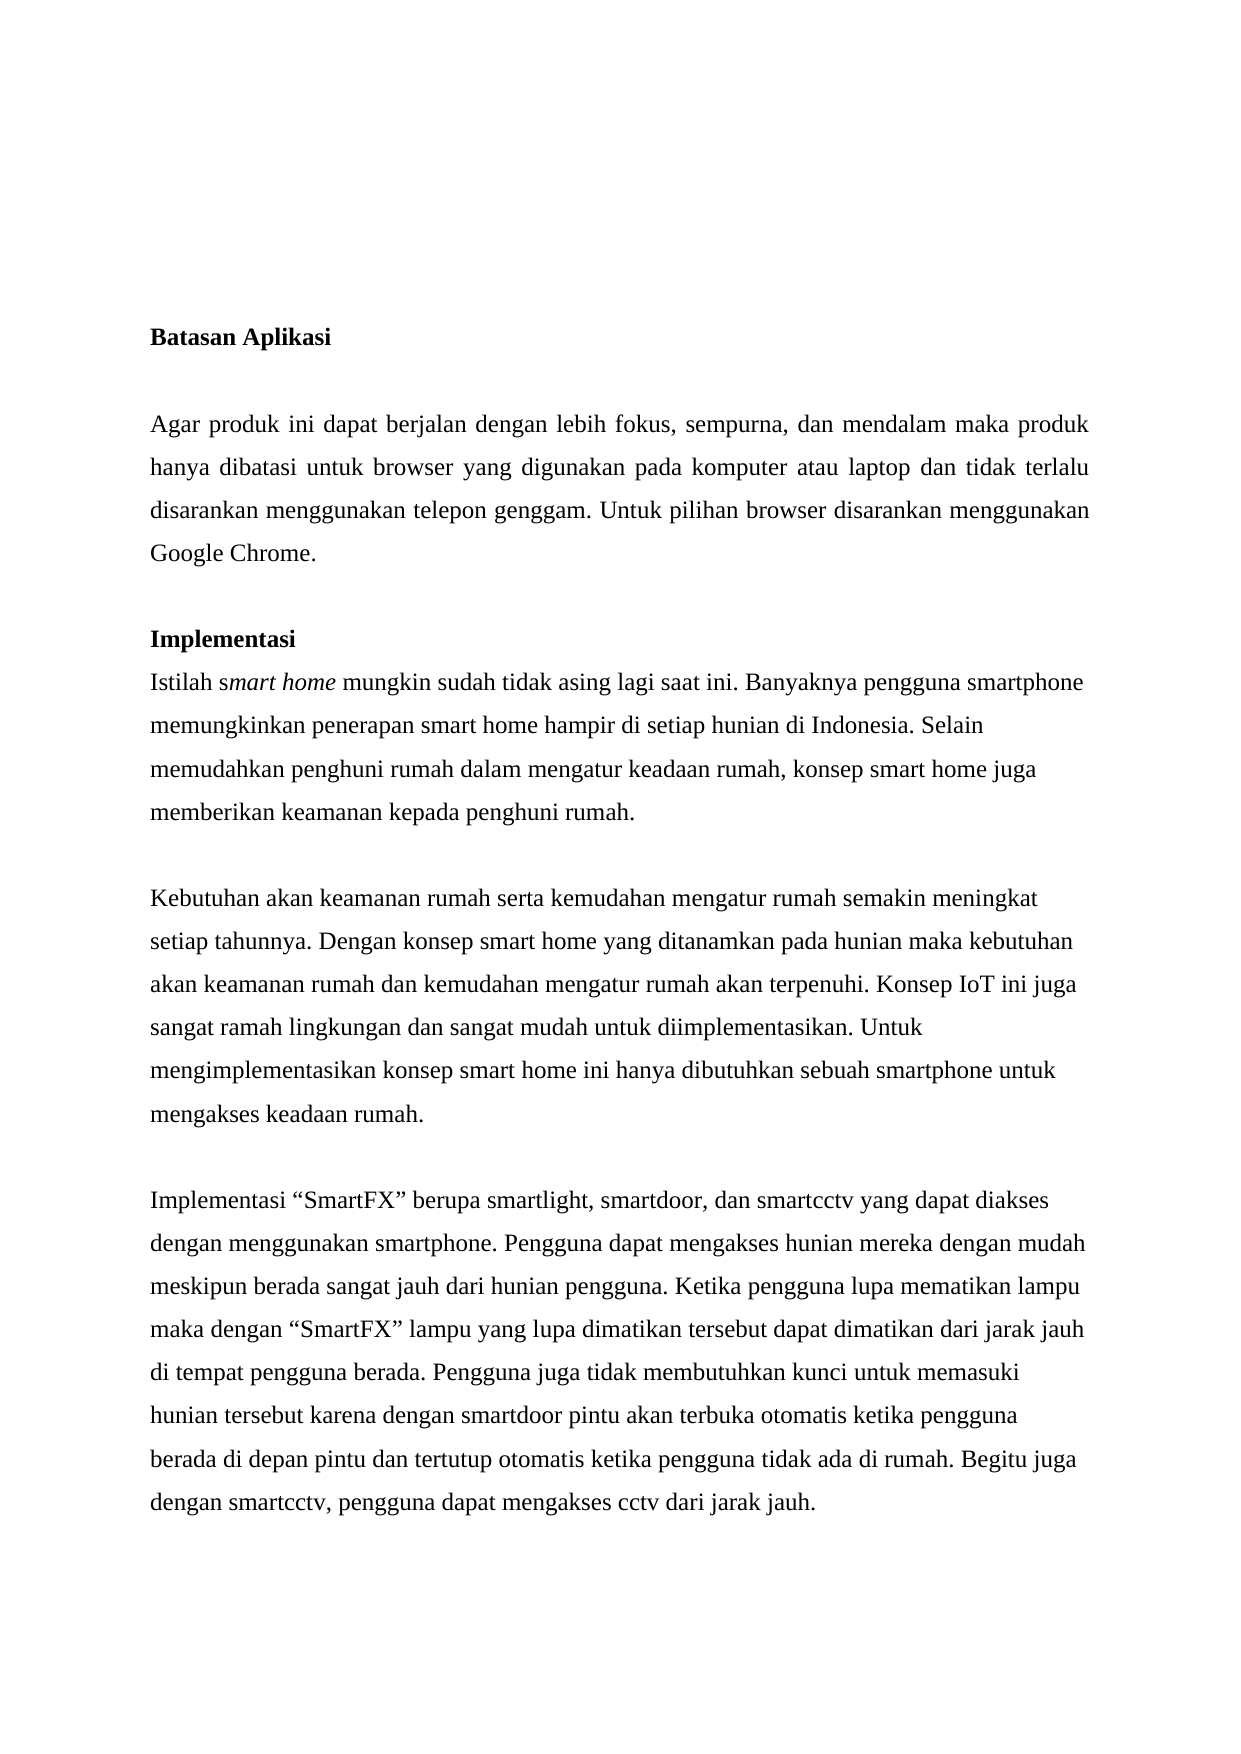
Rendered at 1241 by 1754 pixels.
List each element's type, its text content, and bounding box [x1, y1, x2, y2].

text Implementasi [150, 624, 1090, 653]
text Istilah smart home mungkin sudah tidak asing lagi saat ini. Banyaknya pengguna smartphone memungkinkan penerapan smart home hampir di setiap hunian di Indonesia. Selain memudahkan penghuni rumah dalam mengatur keadaan rumah, konsep smart home juga memberikan keamanan kepada penghuni rumah. [150, 667, 1090, 826]
text Implementasi “SmartFX” berupa smartlight, smartdoor, dan smartcctv yang dapat diakses dengan menggunakan smartphone. Pengguna dapat mengakses hunian mereka dengan mudah meskipun berada sangat jauh dari hunian pengguna. Ketika pengguna lupa mematikan lampu maka dengan “SmartFX” lampu yang lupa dimatikan tersebut dapat dimatikan dari jarak jauh di tempat pengguna berada. Pengguna juga tidak membutuhkan kunci untuk memasuki hunian tersebut karena dengan smartdoor pintu akan terbuka otomatis ketika pengguna berada di depan pintu dan tertutup otomatis ketika pengguna tidak ada di rumah. Begitu juga dengan smartcctv, pengguna dapat mengakses cctv dari jarak jauh. [150, 1185, 1090, 1516]
text Kebutuhan akan keamanan rumah serta kemudahan mengatur rumah semakin meningkat setiap tahunnya. Dengan konsep smart home yang ditanamkan pada hunian maka kebutuhan akan keamanan rumah dan kemudahan mengatur rumah akan terpenuhi. Konsep IoT ini juga sangat ramah lingkungan dan sangat mudah untuk diimplementasikan. Untuk mengimplementasikan konsep smart home ini hanya dibutuhkan sebuah smartphone untuk mengakses keadaan rumah. [150, 883, 1090, 1127]
text Agar produk ini dapat berjalan dengan lebih fokus, sempurna, dan mendalam maka produk hanya dibatasi untuk browser yang digunakan pada komputer atau laptop dan tidak terlalu disarankan menggunakan telepon genggam. Untuk pilihan browser disarankan menggunakan Google Chrome. [150, 409, 1090, 567]
text Batasan Aplikasi [150, 322, 1090, 351]
